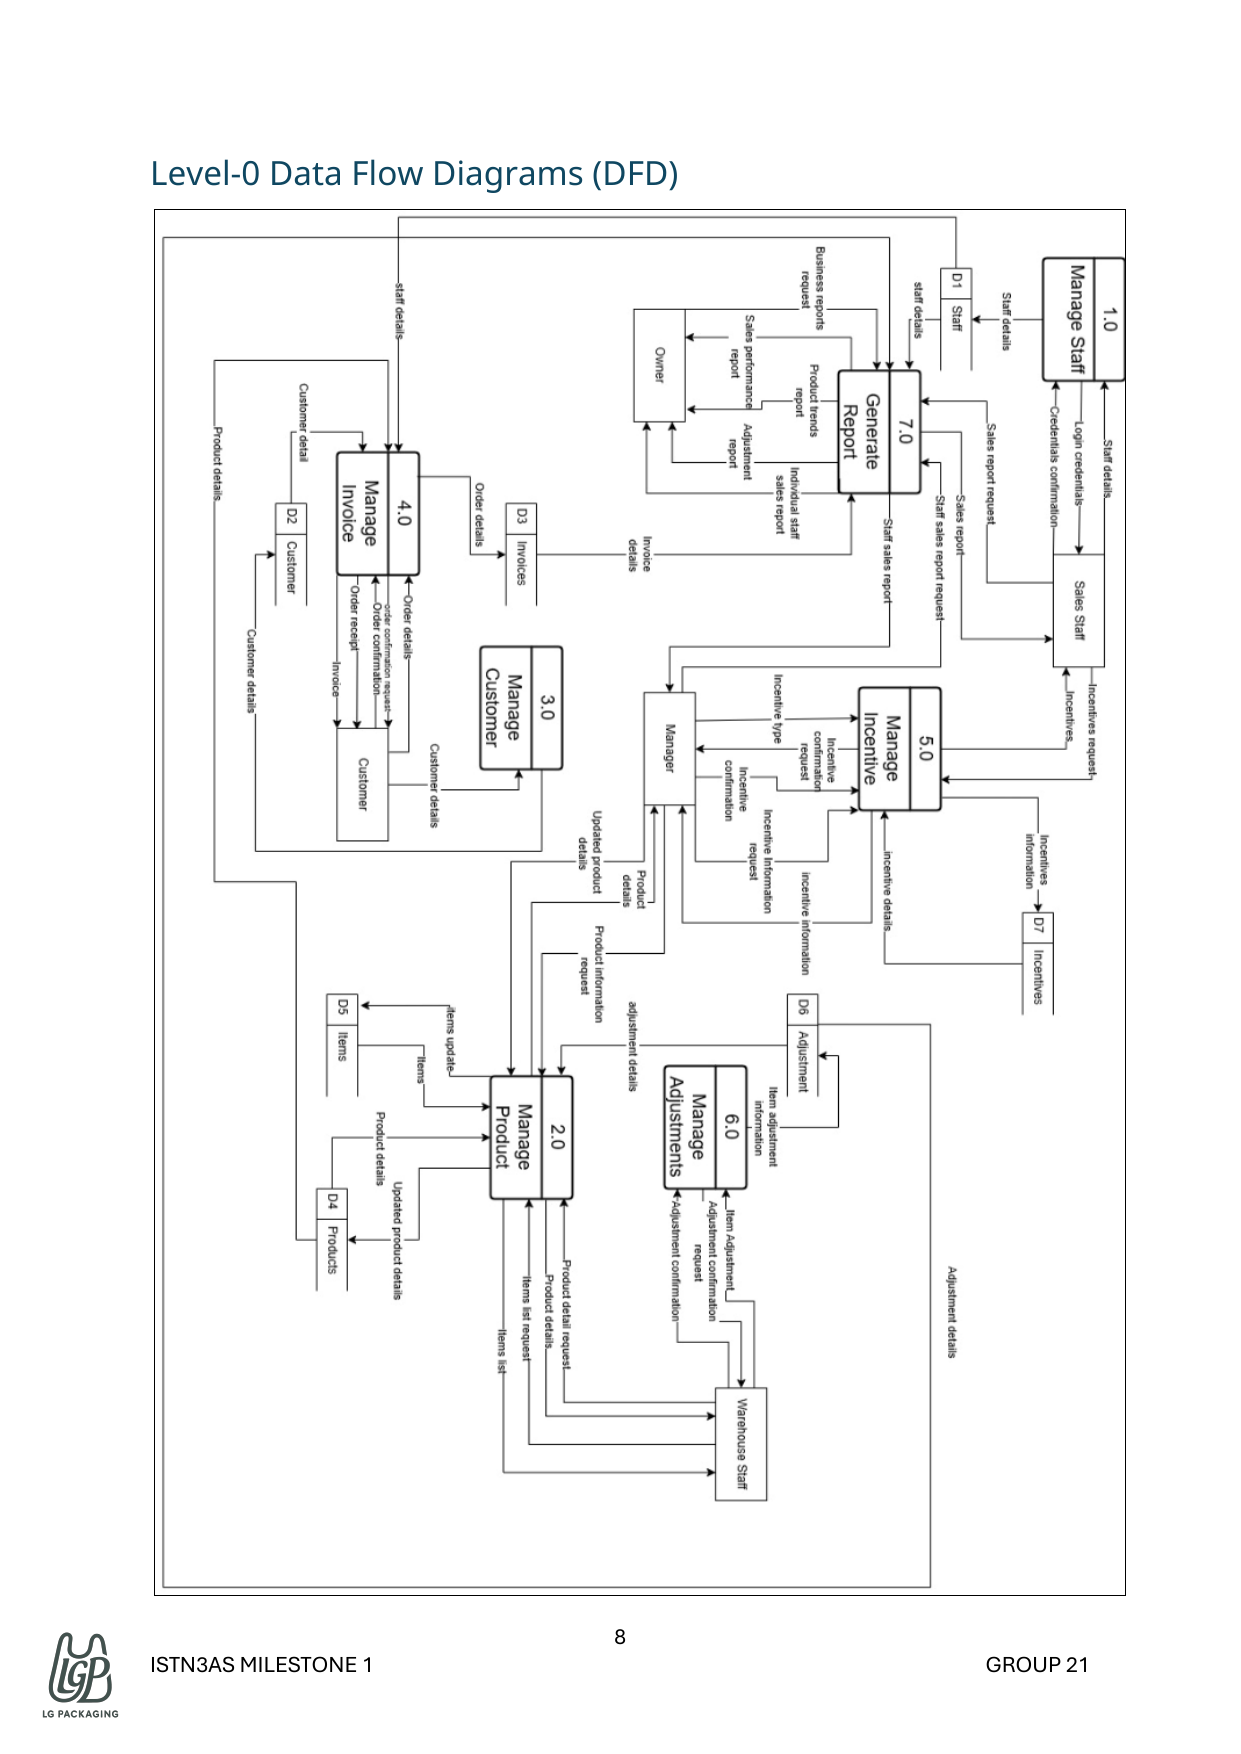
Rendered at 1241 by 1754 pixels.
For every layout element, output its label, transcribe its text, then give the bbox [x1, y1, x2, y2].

picture [33, 1624, 121, 1722]
picture [156, 211, 1125, 1594]
subtitle Level-0 Data Flow Diagrams (DFD) [150, 150, 1090, 195]
